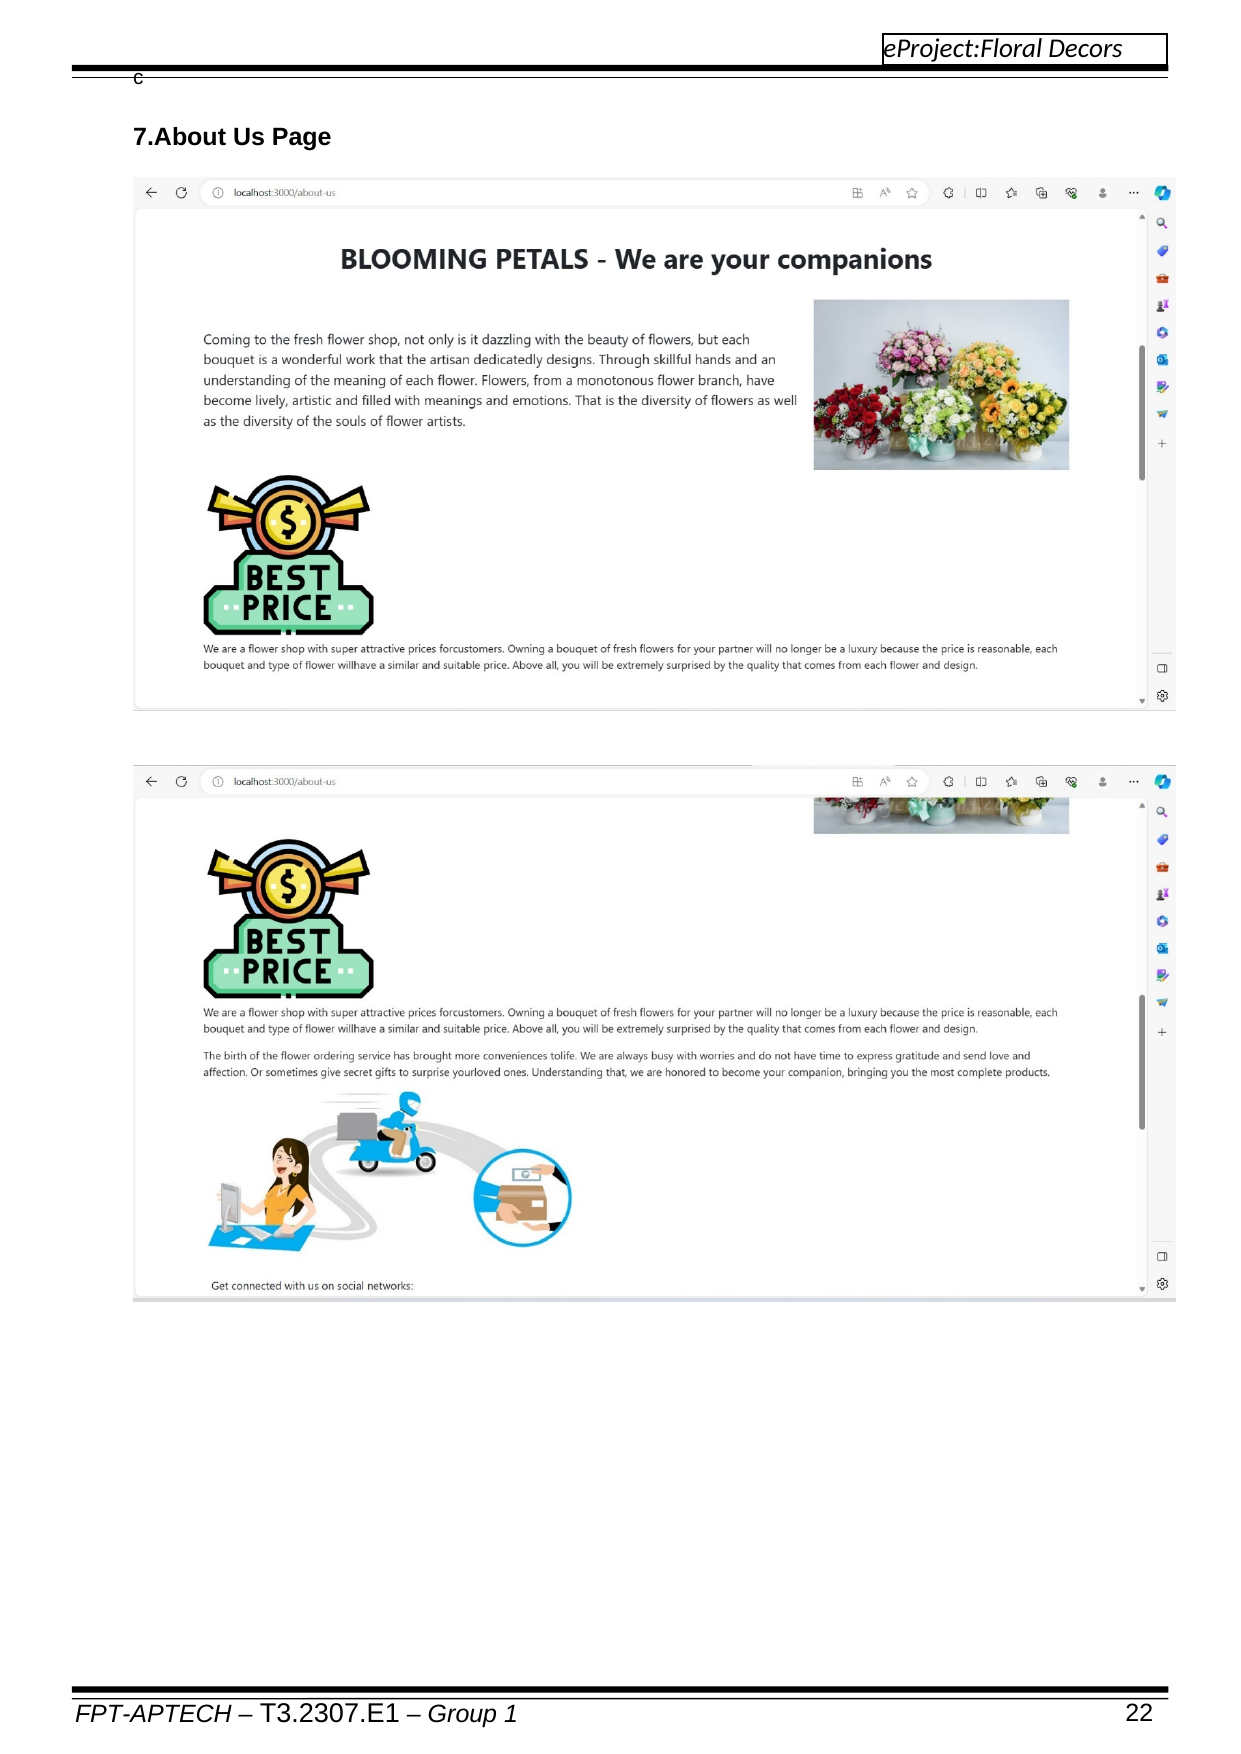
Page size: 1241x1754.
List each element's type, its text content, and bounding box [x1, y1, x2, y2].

picture [132, 765, 1177, 1302]
picture [132, 177, 1177, 711]
text 7.About Us Page [133, 122, 1176, 151]
